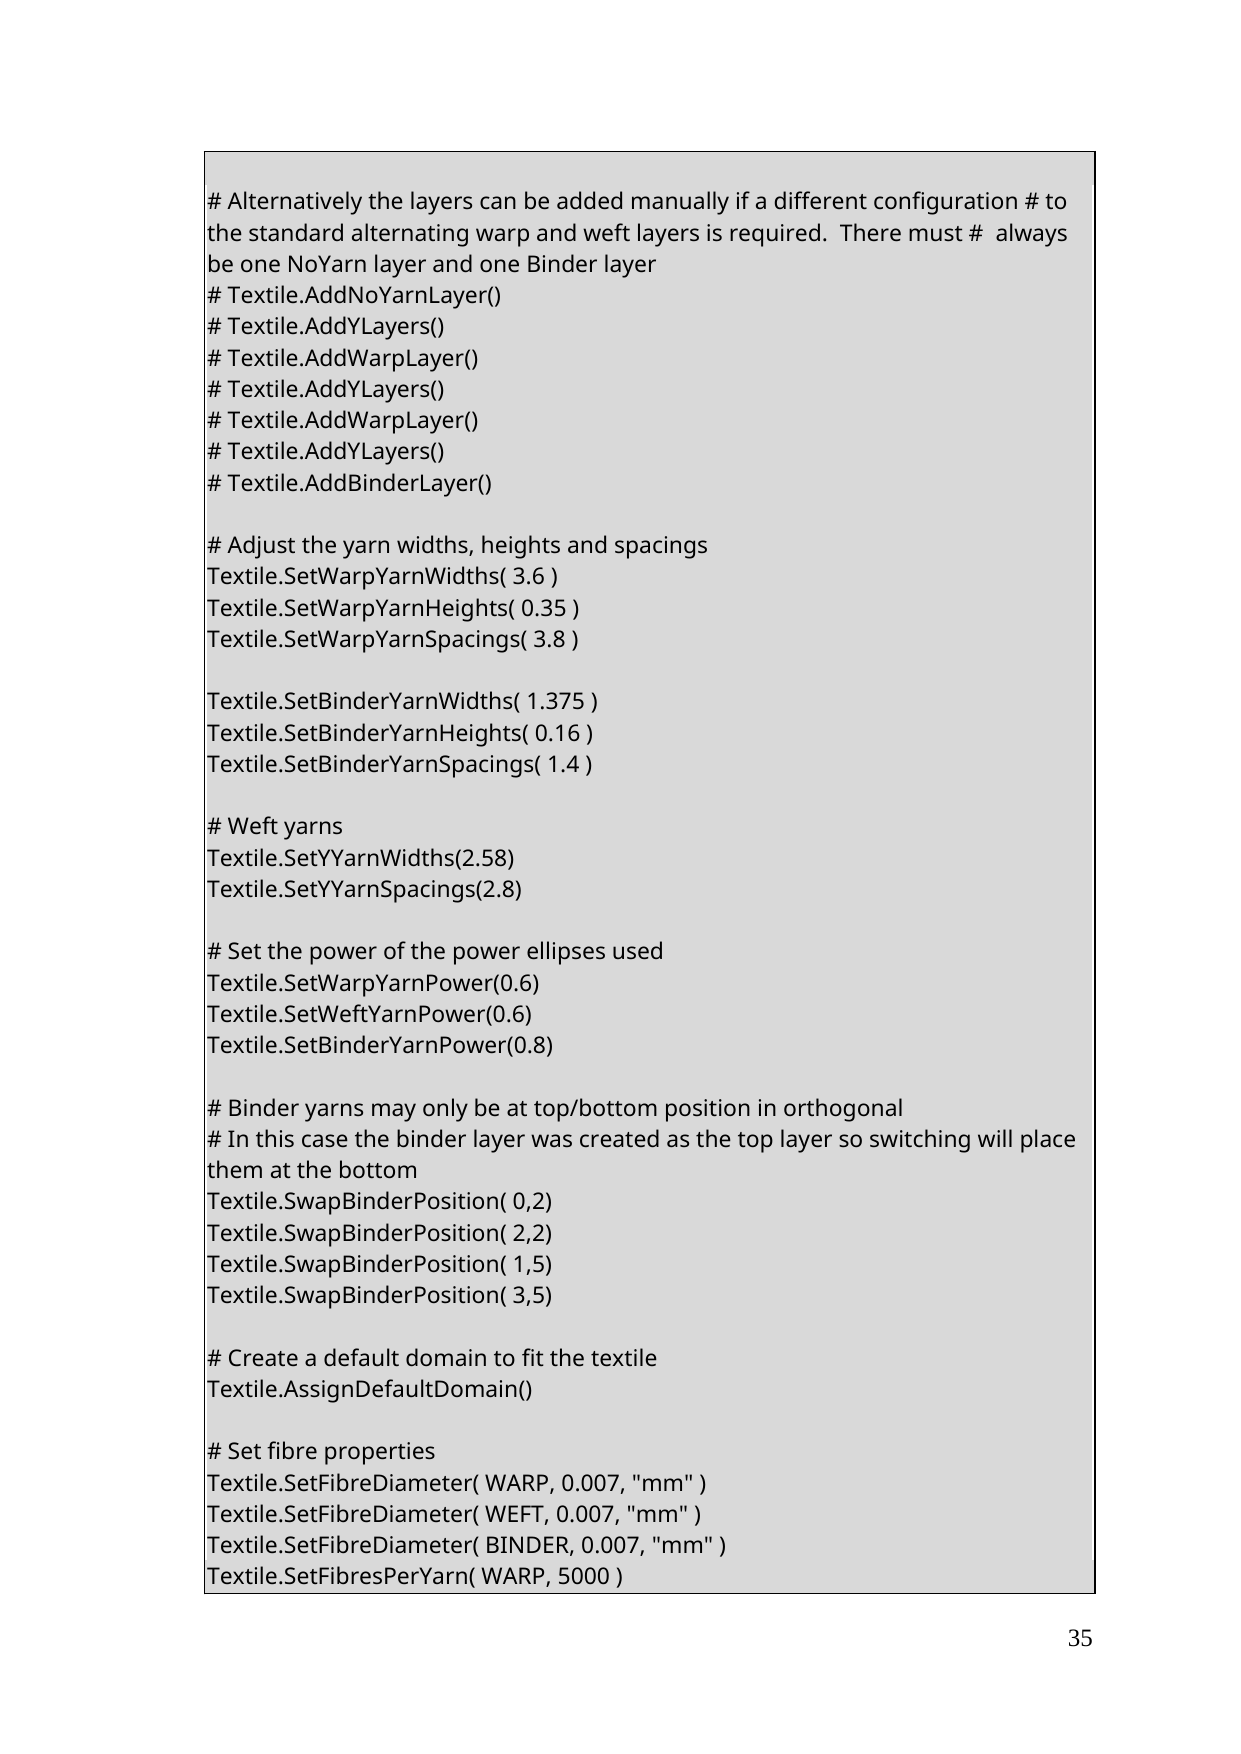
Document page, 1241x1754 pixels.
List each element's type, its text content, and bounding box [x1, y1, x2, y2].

text # Textile.AddWarpLayer() [207, 404, 1092, 435]
text # Set fibre properties [207, 1435, 1092, 1466]
text Textile.AssignDefaultDomain() [207, 1373, 1092, 1404]
text # Textile.AddWarpLayer() [207, 341, 1092, 373]
text Textile.SetFibreDiameter( BINDER, 0.007, "mm" ) [207, 1529, 1092, 1557]
text Textile.SetFibreDiameter( WARP, 0.007, "mm" ) [207, 1466, 1092, 1498]
text Textile.SwapBinderPosition( 2,2) [207, 1216, 1092, 1248]
text # Textile.AddYLayers() [207, 310, 1092, 341]
text # Set the power of the power ellipses used [207, 935, 1092, 966]
text Textile.SetFibresPerYarn( WARP, 5000 ) [205, 1557, 1094, 1593]
text Textile.SetYYarnSpacings(2.8) [207, 873, 1092, 904]
text Textile.SwapBinderPosition( 0,2) [207, 1185, 1092, 1216]
text Textile.SetBinderYarnSpacings( 1.4 ) [207, 748, 1092, 779]
text Textile.SetWeftYarnPower(0.6) [207, 998, 1092, 1029]
text Textile.SwapBinderPosition( 1,5) [207, 1248, 1092, 1279]
text Textile.SetFibreDiameter( WEFT, 0.007, "mm" ) [207, 1498, 1092, 1529]
text # Textile.AddBinderLayer() [207, 466, 1092, 498]
text # Textile.AddNoYarnLayer() [207, 279, 1092, 310]
text # In this case the binder layer was created as the top layer so switching will place them at the bottom [207, 1123, 1092, 1185]
text Textile.SetBinderYarnPower(0.8) [207, 1029, 1092, 1060]
text # Create a default domain to fit the textile [207, 1341, 1092, 1373]
text Textile.SetYYarnWidths(2.58) [207, 841, 1092, 873]
text Textile.SetWarpYarnHeights( 0.35 ) [207, 591, 1092, 623]
text # Adjust the yarn widths, heights and spacings [207, 529, 1092, 560]
text # Textile.AddYLayers() [207, 435, 1092, 466]
text # Alternatively the layers can be added manually if a different configuration # to the standard alternating warp and weft layers is required. There must # always be one NoYarn layer and one Binder layer [207, 185, 1092, 279]
text # Weft yarns [207, 810, 1092, 841]
text Textile.SetBinderYarnWidths( 1.375 ) [207, 685, 1092, 716]
text Textile.SetWarpYarnWidths( 3.6 ) [207, 560, 1092, 591]
text Textile.SetWarpYarnPower(0.6) [207, 966, 1092, 998]
text # Binder yarns may only be at top/bottom position in orthogonal [207, 1091, 1092, 1123]
text Textile.SetBinderYarnHeights( 0.16 ) [207, 716, 1092, 748]
text # Textile.AddYLayers() [207, 373, 1092, 404]
text Textile.SetWarpYarnSpacings( 3.8 ) [207, 623, 1092, 654]
text Textile.SwapBinderPosition( 3,5) [207, 1279, 1092, 1310]
